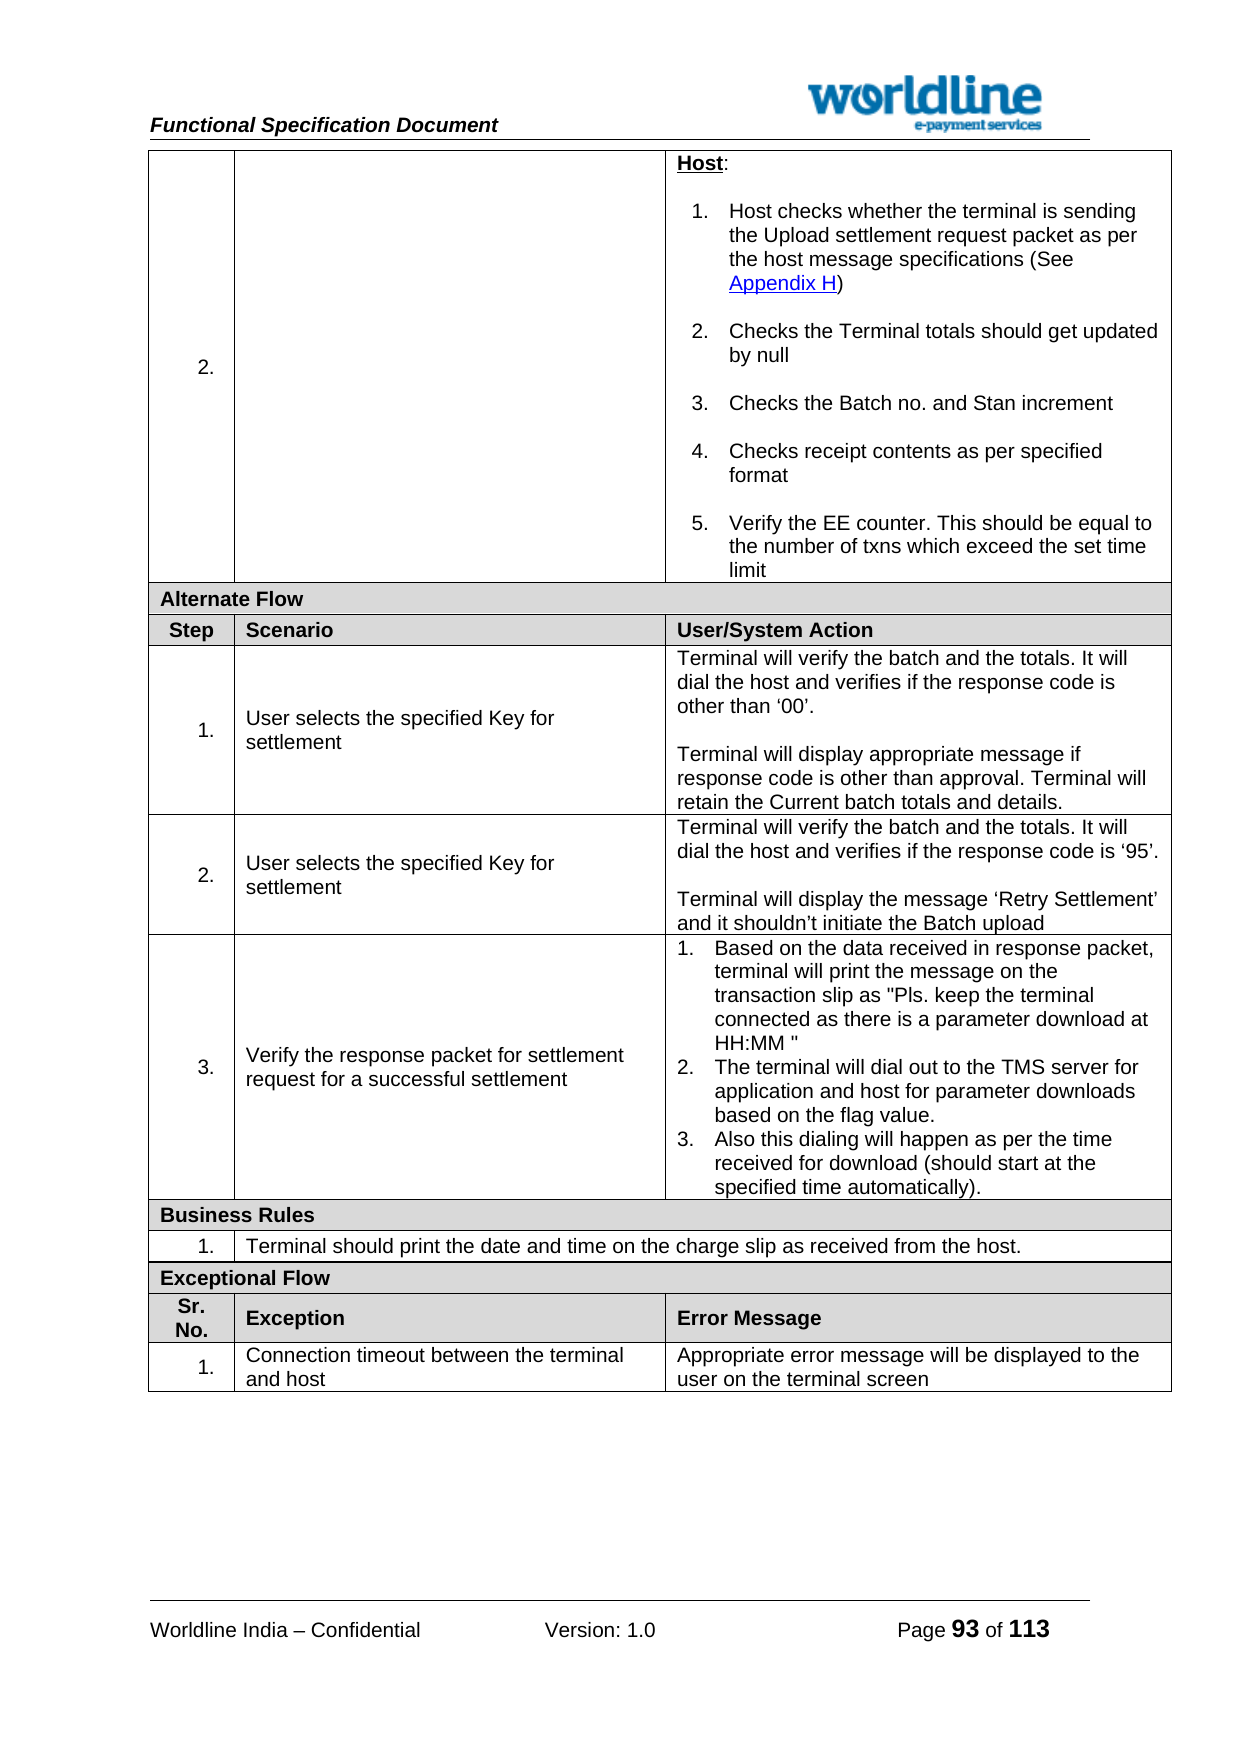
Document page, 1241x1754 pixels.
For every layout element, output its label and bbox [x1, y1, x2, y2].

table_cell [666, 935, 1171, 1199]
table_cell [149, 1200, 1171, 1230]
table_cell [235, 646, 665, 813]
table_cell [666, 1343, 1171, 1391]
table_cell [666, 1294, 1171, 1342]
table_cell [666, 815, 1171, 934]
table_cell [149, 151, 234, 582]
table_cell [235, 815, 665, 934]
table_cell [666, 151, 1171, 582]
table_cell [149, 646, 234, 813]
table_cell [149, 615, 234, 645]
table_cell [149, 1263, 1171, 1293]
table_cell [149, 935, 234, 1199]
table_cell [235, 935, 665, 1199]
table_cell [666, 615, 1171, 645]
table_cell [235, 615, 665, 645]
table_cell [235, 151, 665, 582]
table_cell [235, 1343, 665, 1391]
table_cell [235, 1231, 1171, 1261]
picture [807, 75, 1043, 133]
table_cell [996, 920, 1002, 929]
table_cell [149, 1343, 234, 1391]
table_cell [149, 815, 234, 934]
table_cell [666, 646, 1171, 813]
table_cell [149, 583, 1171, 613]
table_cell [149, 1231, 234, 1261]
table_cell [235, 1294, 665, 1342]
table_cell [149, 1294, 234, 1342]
